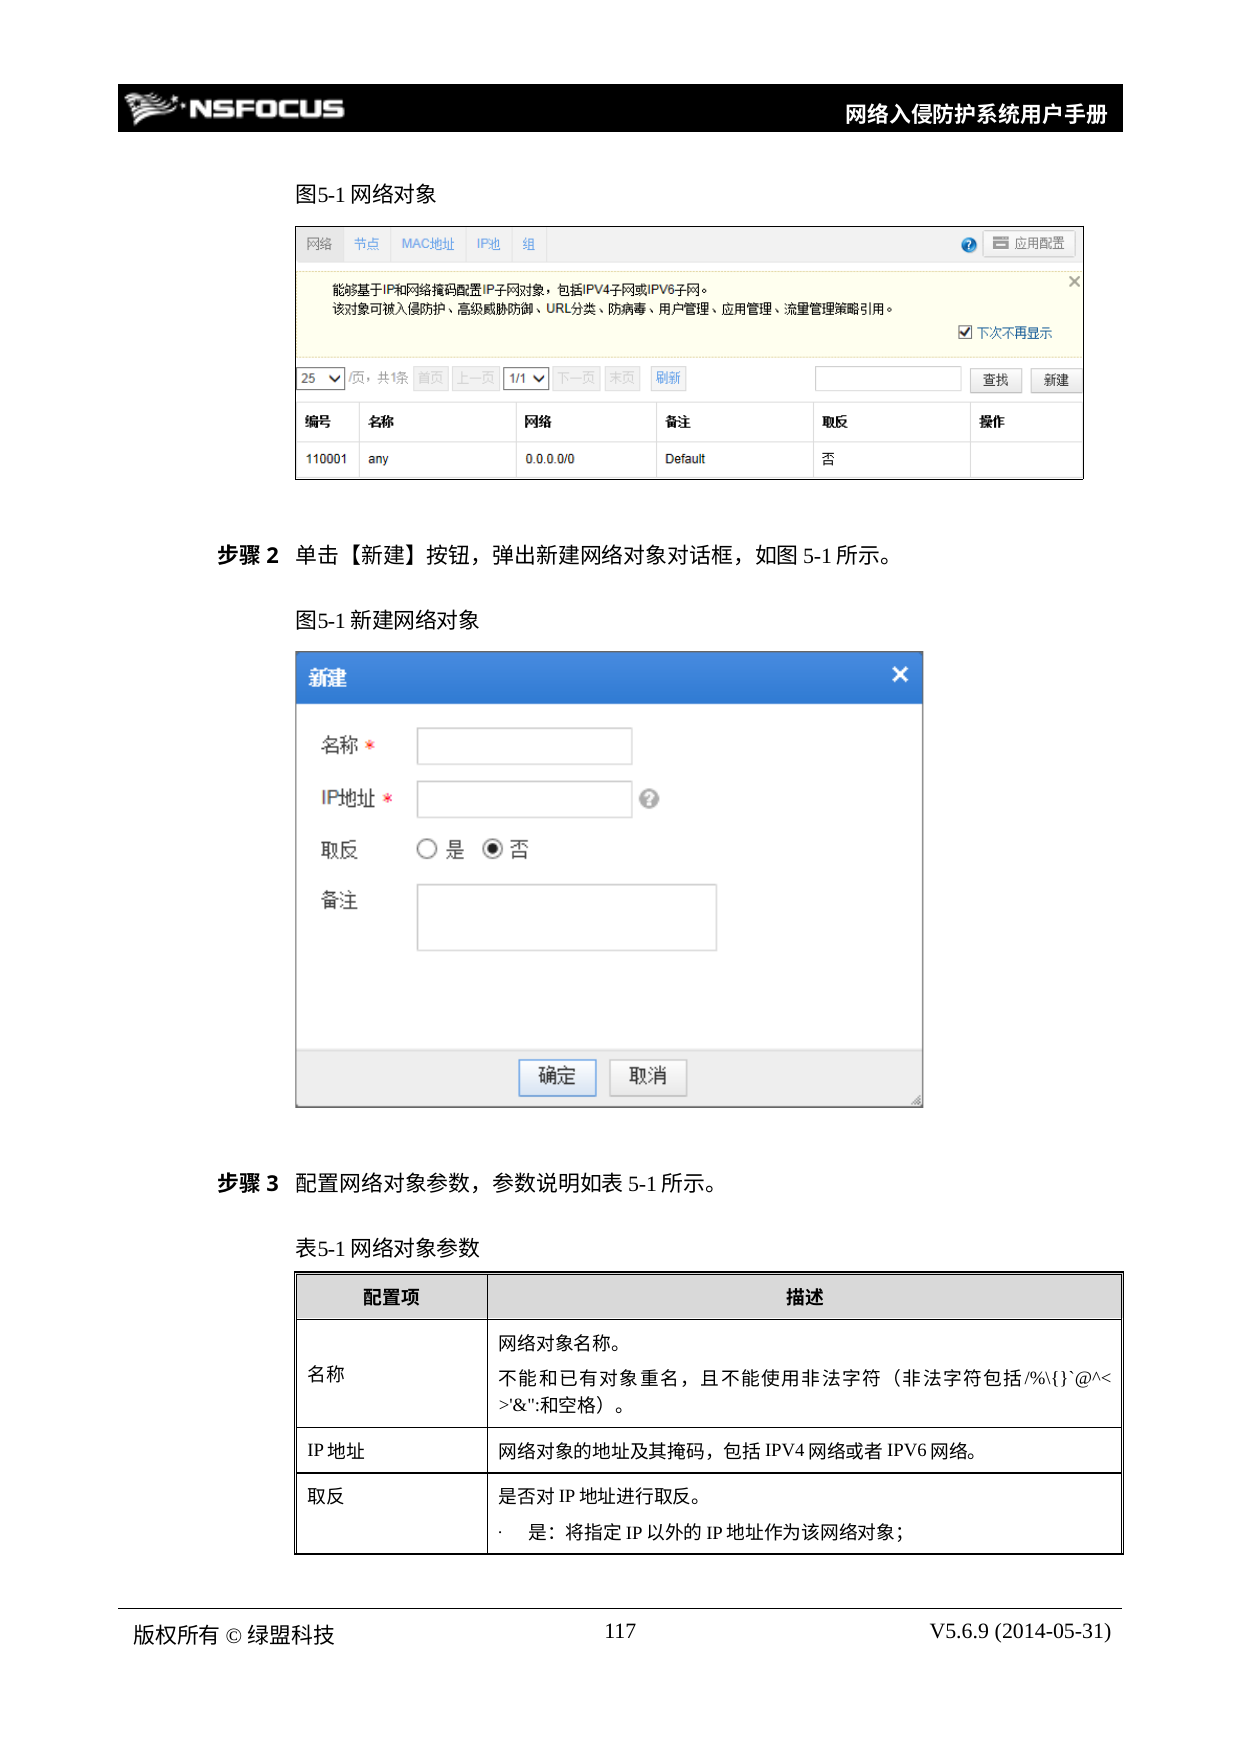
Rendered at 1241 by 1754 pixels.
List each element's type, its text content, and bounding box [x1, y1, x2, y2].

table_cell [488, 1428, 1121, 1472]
picture [118, 84, 1123, 132]
text 网络对象 [295, 177, 1122, 209]
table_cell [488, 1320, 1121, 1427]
picture [296, 227, 1083, 479]
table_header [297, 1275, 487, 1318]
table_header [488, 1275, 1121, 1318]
text 新建网络对象 [295, 603, 1122, 635]
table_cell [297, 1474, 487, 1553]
picture [295, 651, 924, 1108]
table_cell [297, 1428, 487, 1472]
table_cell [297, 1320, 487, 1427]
text 配置网络对象参数，参数说明如表5-10所示。 [279, 1166, 1122, 1198]
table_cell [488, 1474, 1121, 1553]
text 单击【新建】按钮，弹出新建网络对象对话框，如图5-19所示。 [279, 538, 1122, 570]
text 网络对象参数 [295, 1231, 1122, 1263]
